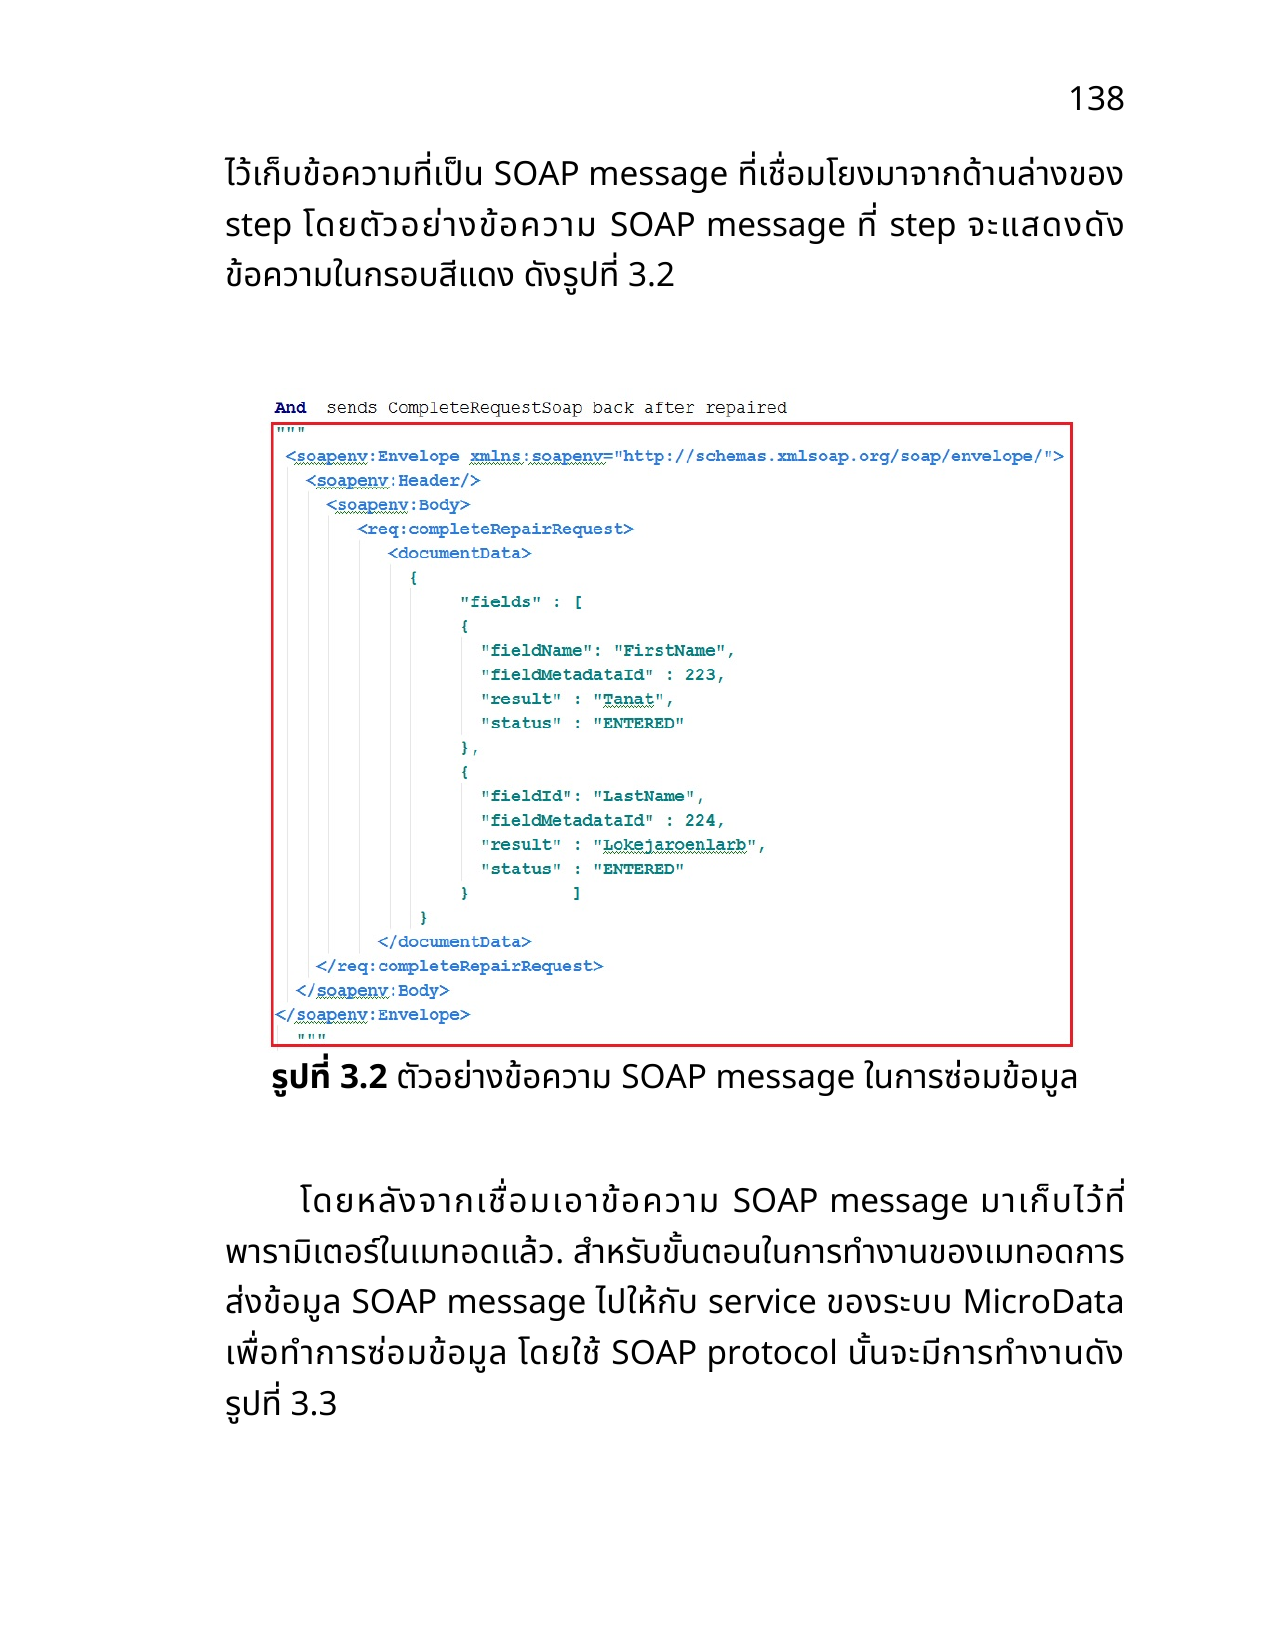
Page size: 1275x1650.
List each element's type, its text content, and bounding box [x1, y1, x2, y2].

text ตัวอย่างข้อความ SOAP message ในการซ่อมข้อมูล [225, 1053, 1125, 1103]
picture [260, 388, 1090, 1053]
text โดยหลังจากเชื่อมเอาข้อความ SOAP message มาเก็บไว้ที่พารามิเตอร์ในเมทอดแล้ว. สำหรับขั้นตอนในการทำงานของเมทอดการส่งข้อมูล SOAP message ไปให้กับ service ของระบบ MicroData เพื่อทำการซ่อมข้อมูล โดยใช้ SOAP protocol นั้นจะมีการทำงานดังรูปที่ 3.83 [225, 1177, 1125, 1430]
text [225, 150, 1125, 302]
